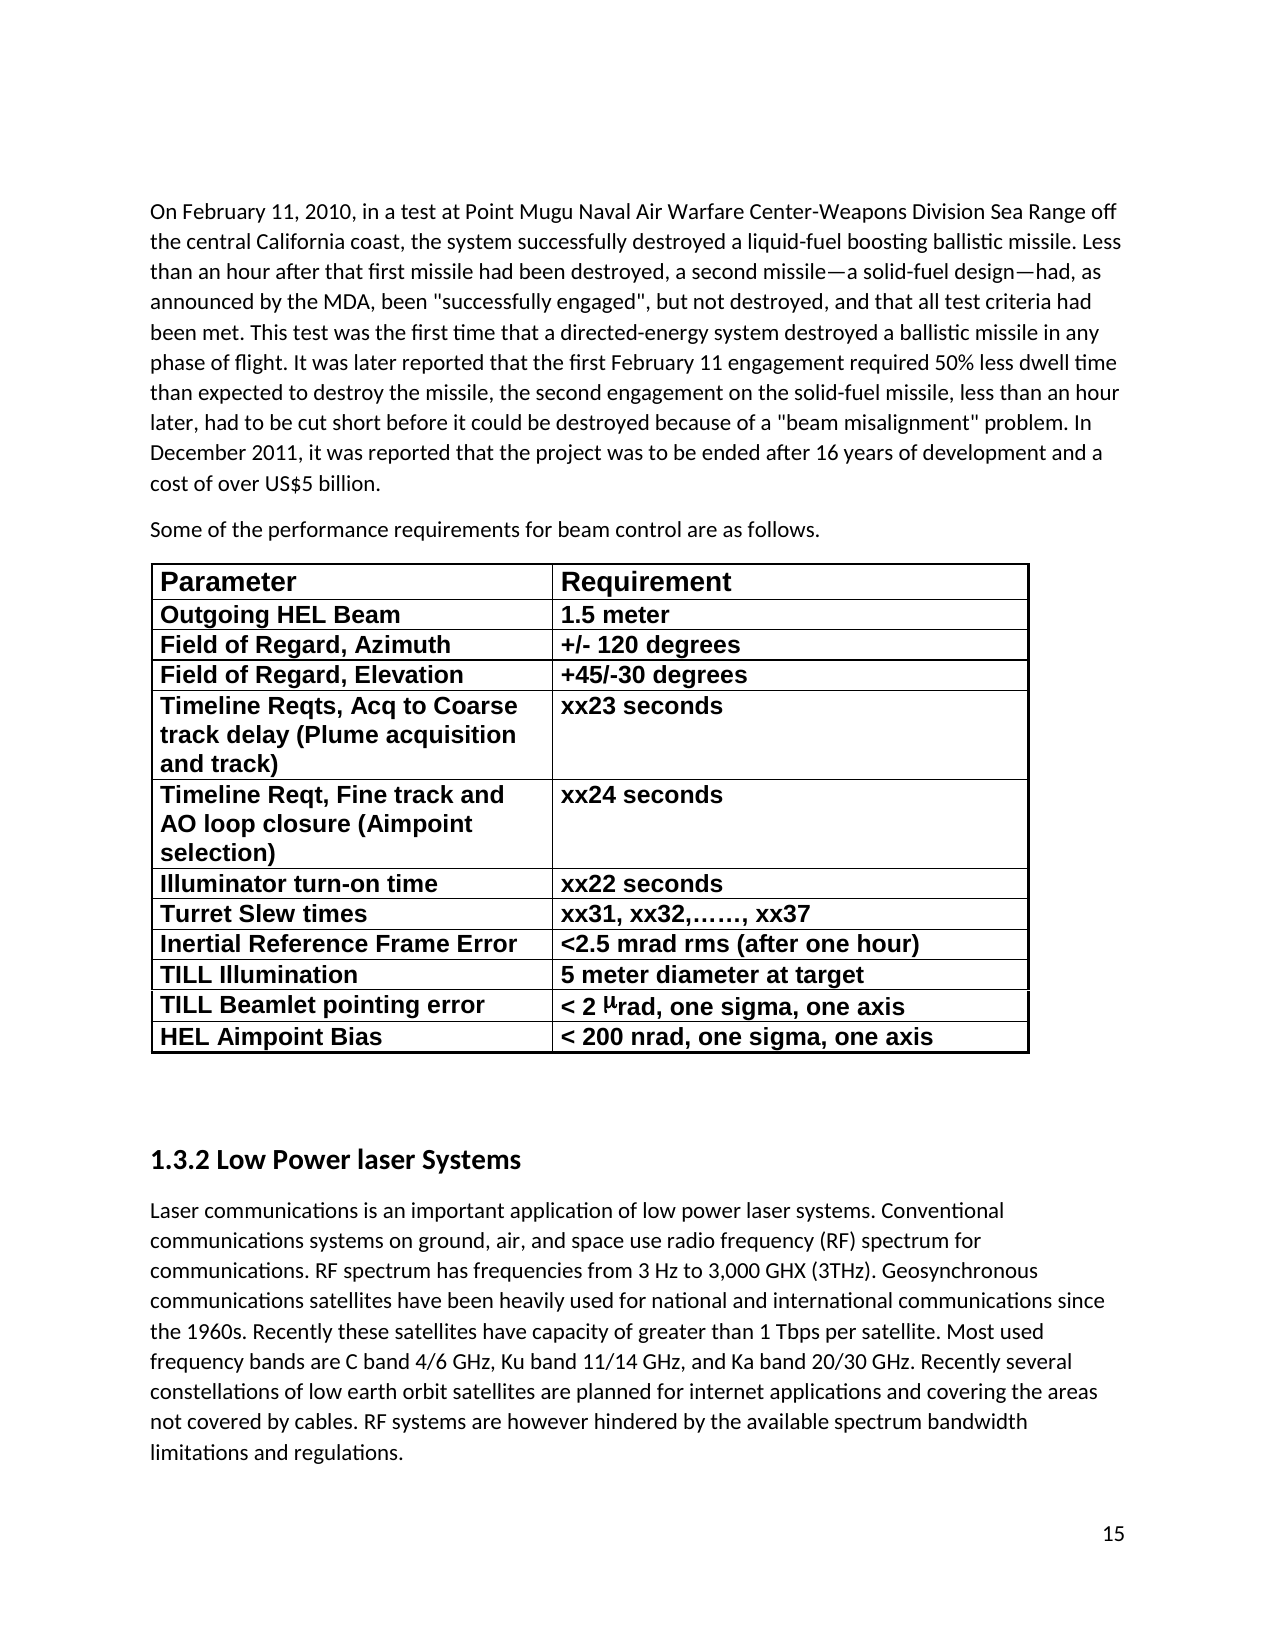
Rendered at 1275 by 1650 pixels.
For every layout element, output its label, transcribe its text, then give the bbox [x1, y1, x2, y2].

text 1.3.2 Low Power laser Systems [150, 1141, 1125, 1176]
text Laser communications is an important application of low power laser systems. Conventional communications systems on ground, air, and space use radio frequency (RF) spectrum for communications. RF spectrum has frequencies from 3 Hz to 3,000 GHX (3THz). Geosynchronous communications satellites have been heavily used for national and international communications since the 1960s. Recently these satellites have capacity of greater than 1 Tbps per satellite. Most used frequency bands are C band 4/6 GHz, Ku band 11/14 GHz, and Ka band 20/30 GHz. Recently several constellations of low earth orbit satellites are planned for internet applications and covering the areas not covered by cables. RF systems are however hindered by the available spectrum bandwidth limitations and regulations. [150, 1196, 1125, 1466]
text Some of the performance requirements for beam control are as follows. [150, 516, 1125, 544]
text On February 11, 2010, in a test at Point Mugu Naval Air Warfare Center-Weapons Division Sea Range off the central California coast, the system successfully destroyed a liquid-fuel boosting ballistic missile. Less than an hour after that first missile had been destroyed, a second missile—a solid-fuel design—had, as announced by the MDA, been "successfully engaged", but not destroyed, and that all test criteria had been met. This test was the first time that a directed-energy system destroyed a ballistic missile in any phase of flight. It was later reported that the first February 11 engagement required 50% less dwell time than expected to destroy the missile, the second engagement on the solid-fuel missile, less than an hour later, had to be cut short before it could be destroyed because of a "beam misalignment" problem. In December 2011, it was reported that the project was to be ended after 16 years of development and a cost of over US$5 billion. [150, 197, 1125, 497]
